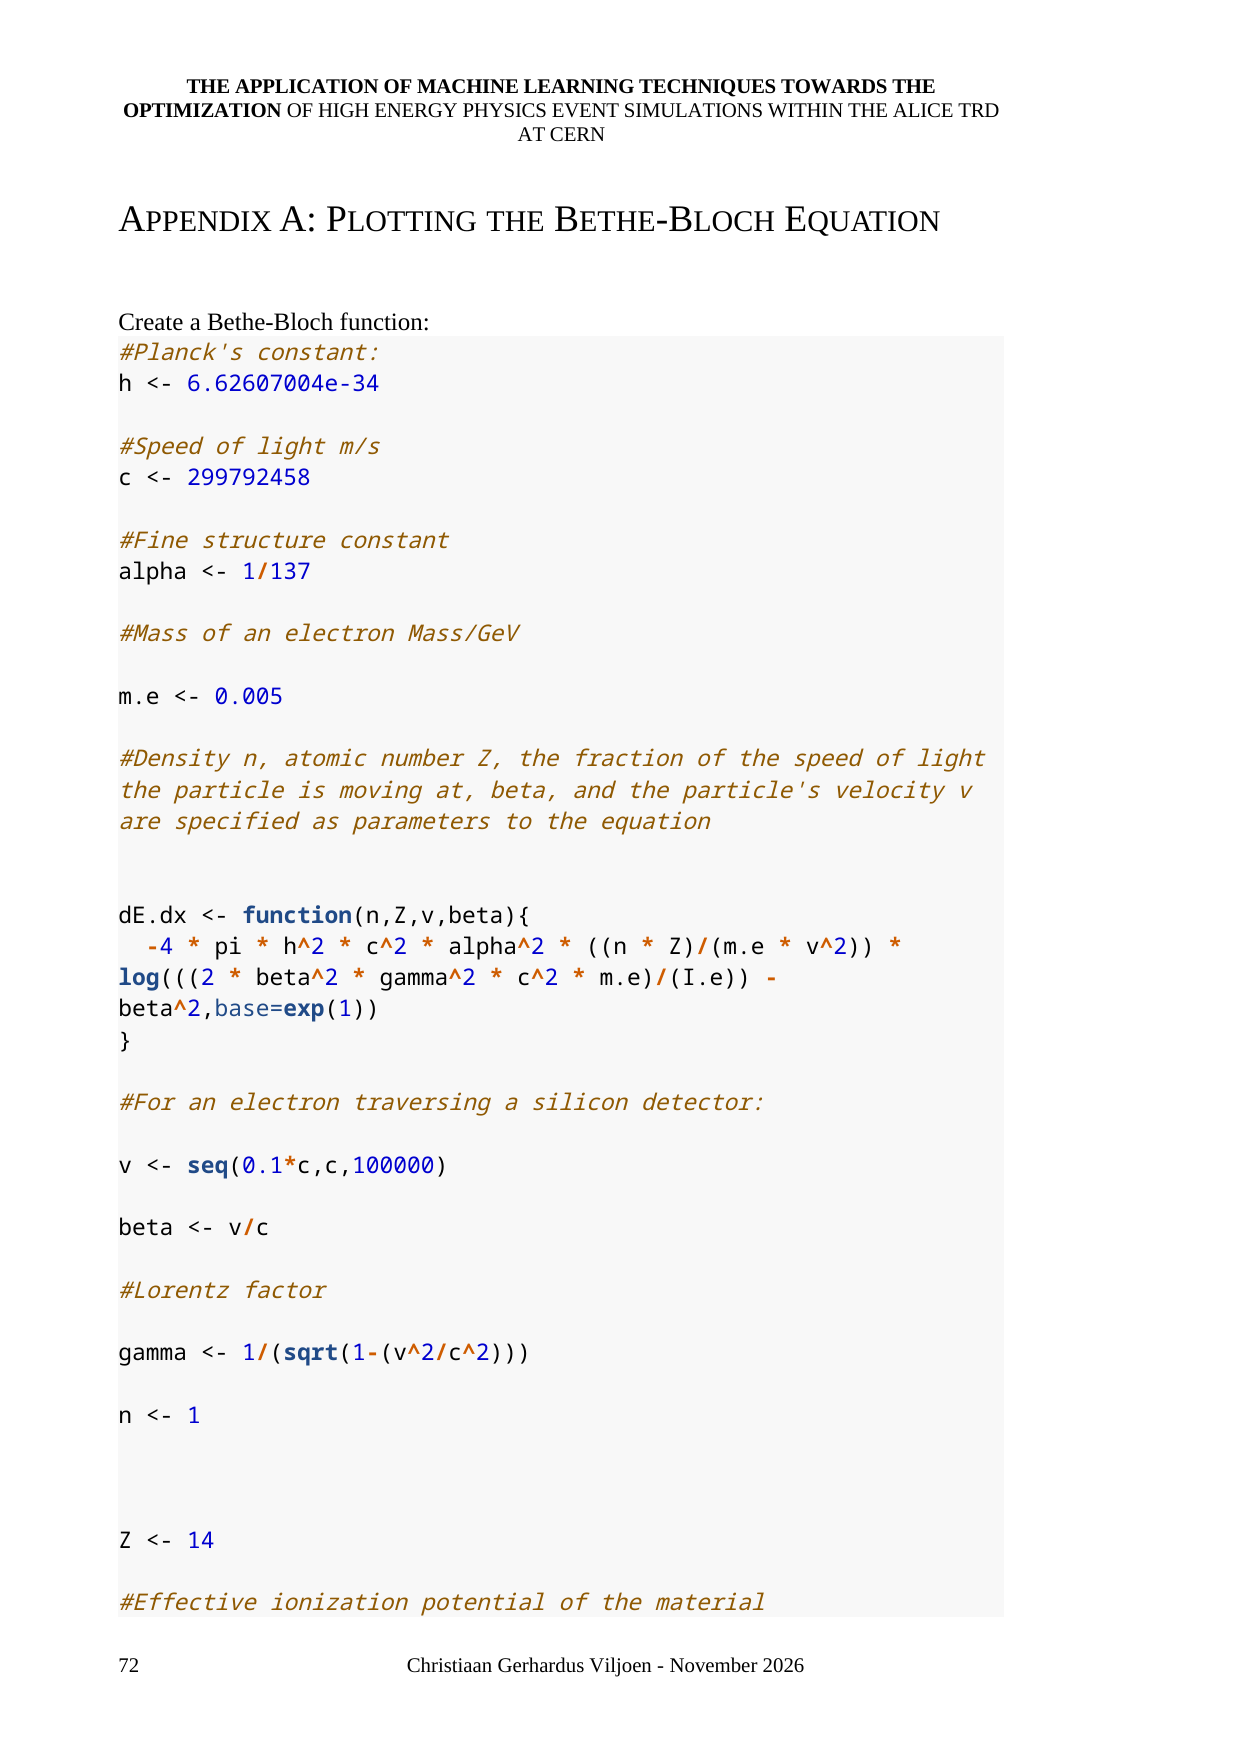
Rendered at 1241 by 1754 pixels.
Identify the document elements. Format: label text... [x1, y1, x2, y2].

text Create a Bethe-Bloch function: [118, 307, 1004, 336]
subtitle Appendix A: Plotting the Bethe-Bloch Equation [118, 196, 1004, 239]
